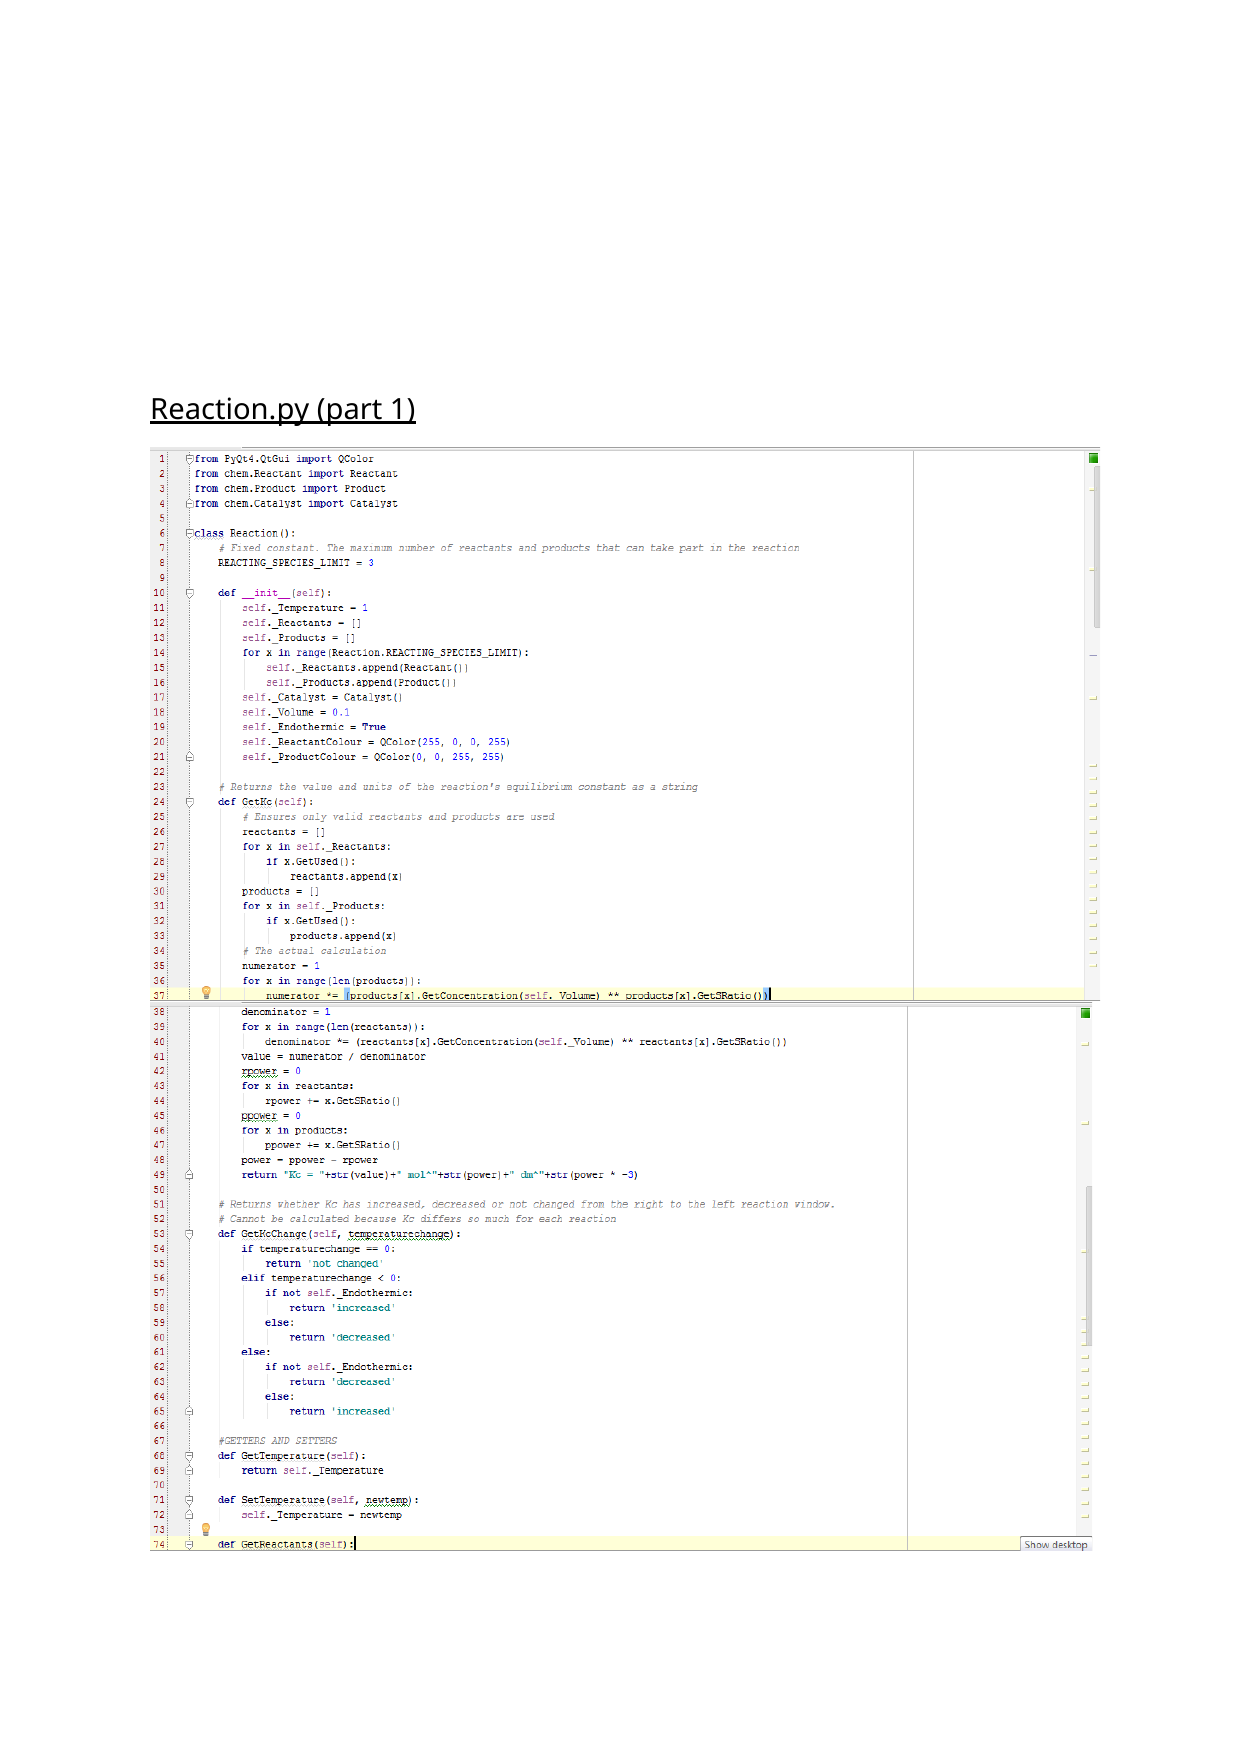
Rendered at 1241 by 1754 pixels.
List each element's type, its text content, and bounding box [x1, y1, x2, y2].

text Reaction.py (part 1) [150, 388, 1090, 428]
picture [150, 447, 1100, 1001]
picture [150, 1002, 1093, 1551]
